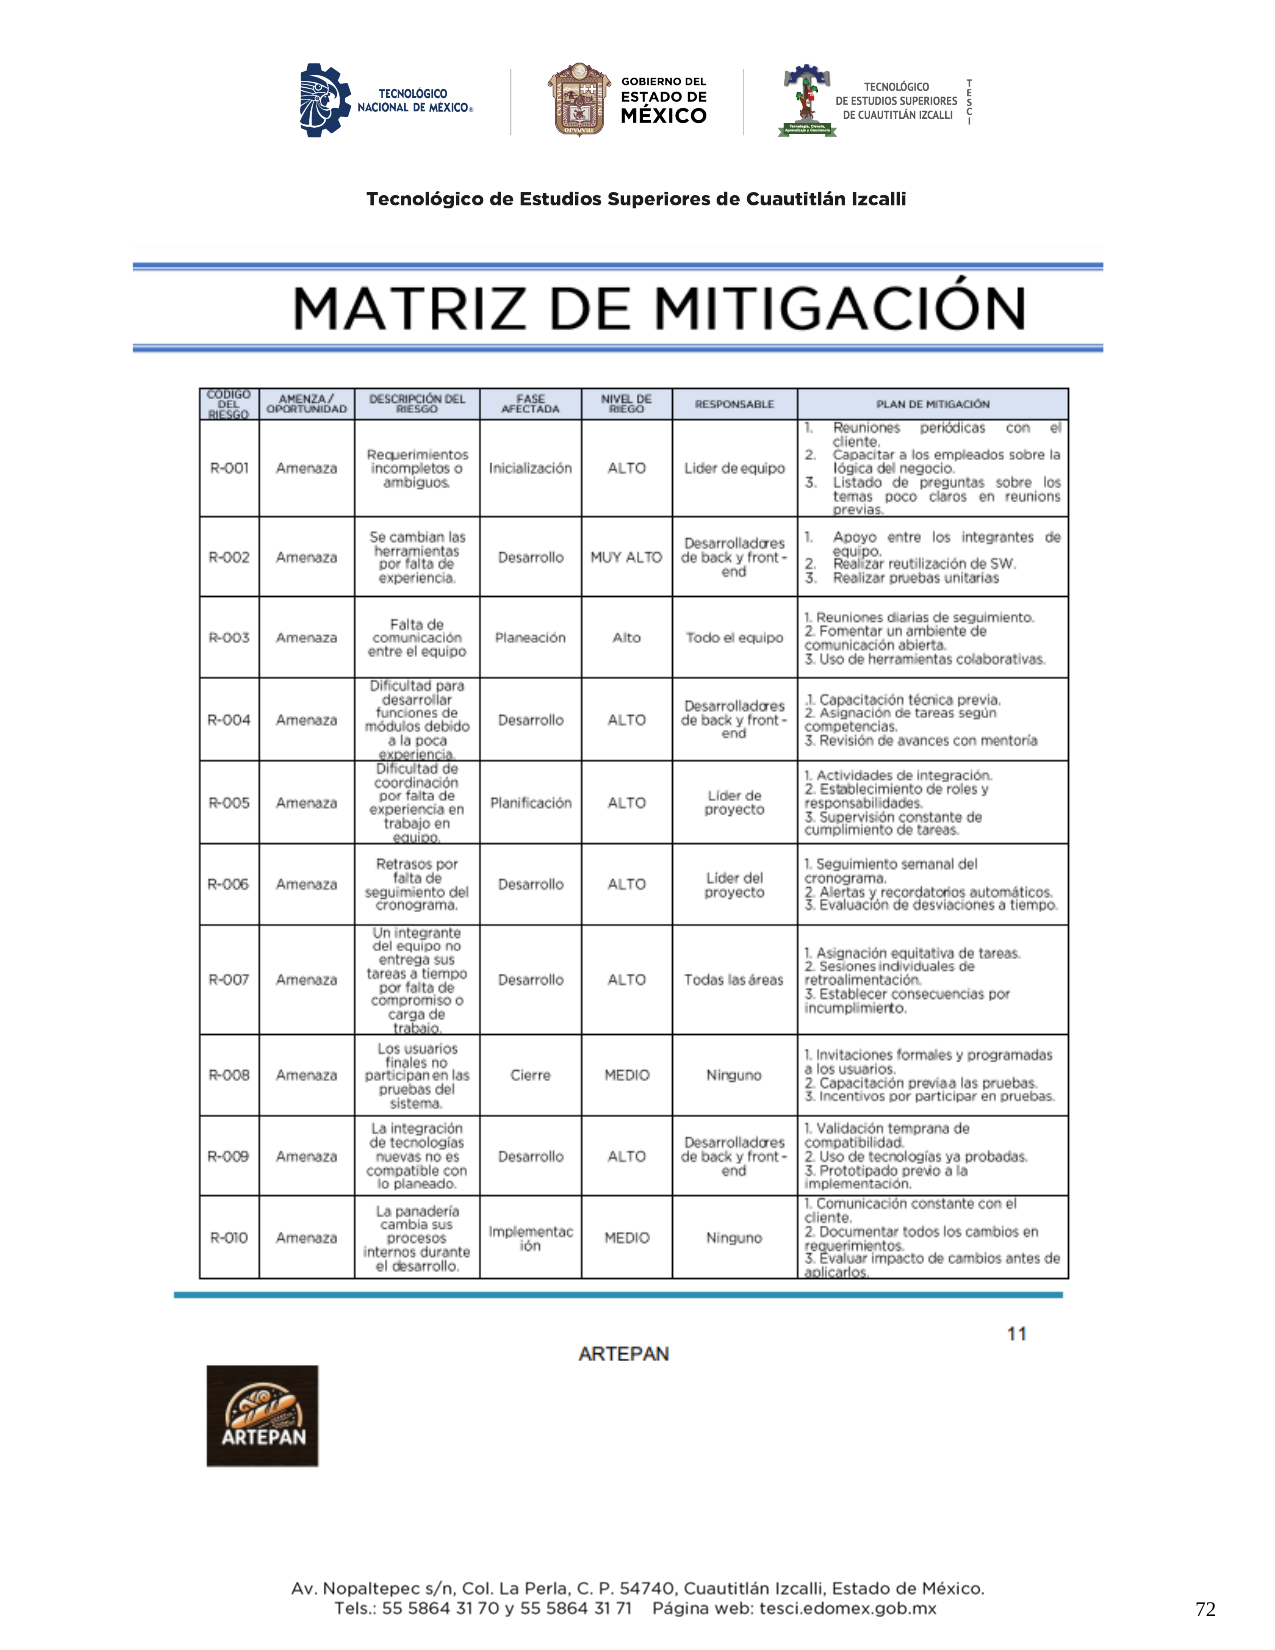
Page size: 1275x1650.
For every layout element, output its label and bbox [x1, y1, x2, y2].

picture [0, 29, 1275, 236]
picture [132, 244, 1104, 1483]
picture [0, 1522, 1268, 1650]
